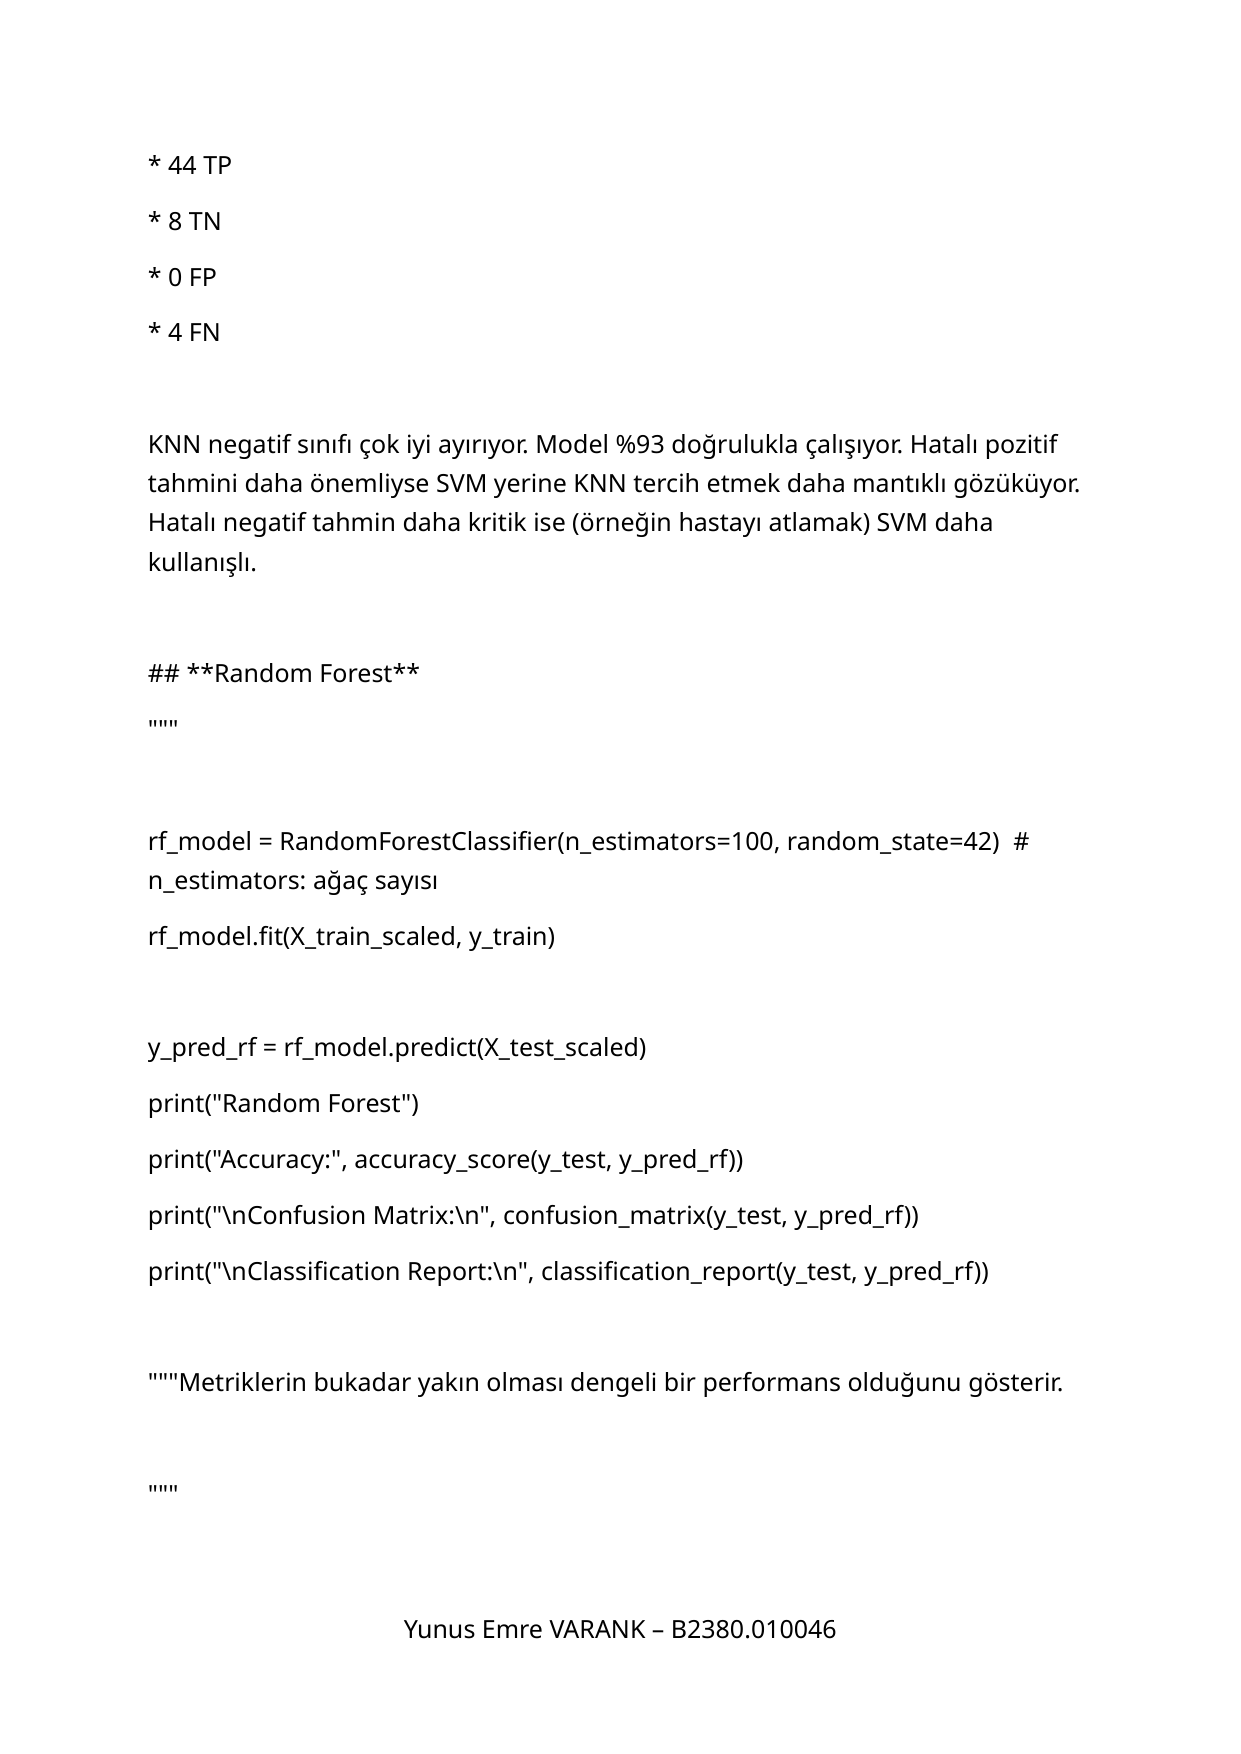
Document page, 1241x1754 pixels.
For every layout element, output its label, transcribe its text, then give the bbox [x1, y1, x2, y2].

text rf_model = RandomForestClassifier(n_estimators=100, random_state=42) # n_estimators: ağaç sayısı [148, 823, 1093, 897]
text ## **Random Forest** [148, 656, 1093, 690]
text """ [148, 712, 1093, 746]
text print("Random Forest") [148, 1086, 1093, 1120]
text * 44 TP [148, 148, 1093, 182]
text rf_model.fit(X_train_scaled, y_train) [148, 918, 1093, 952]
text print("Accuracy:", accuracy_score(y_test, y_pred_rf)) [148, 1142, 1093, 1176]
text * 0 FP [148, 259, 1093, 293]
text print("\nConfusion Matrix:\n", confusion_matrix(y_test, y_pred_rf)) [148, 1198, 1093, 1232]
text print("\nClassification Report:\n", classification_report(y_test, y_pred_rf)) [148, 1253, 1093, 1287]
text KNN negatif sınıfı çok iyi ayırıyor. Model %93 doğrulukla çalışıyor. Hatalı pozitif tahmini daha önemliyse SVM yerine KNN tercih etmek daha mantıklı gözüküyor. Hatalı negatif tahmin daha kritik ise (örneğin hastayı atlamak) SVM daha kullanışlı. [148, 427, 1093, 578]
text * 4 FN [148, 315, 1093, 349]
text * 8 TN [148, 203, 1093, 237]
text """Metriklerin bukadar yakın olması dengeli bir performans olduğunu gösterir. [148, 1365, 1093, 1399]
text """ [148, 1477, 1093, 1511]
text y_pred_rf = rf_model.predict(X_test_scaled) [148, 1030, 1093, 1064]
